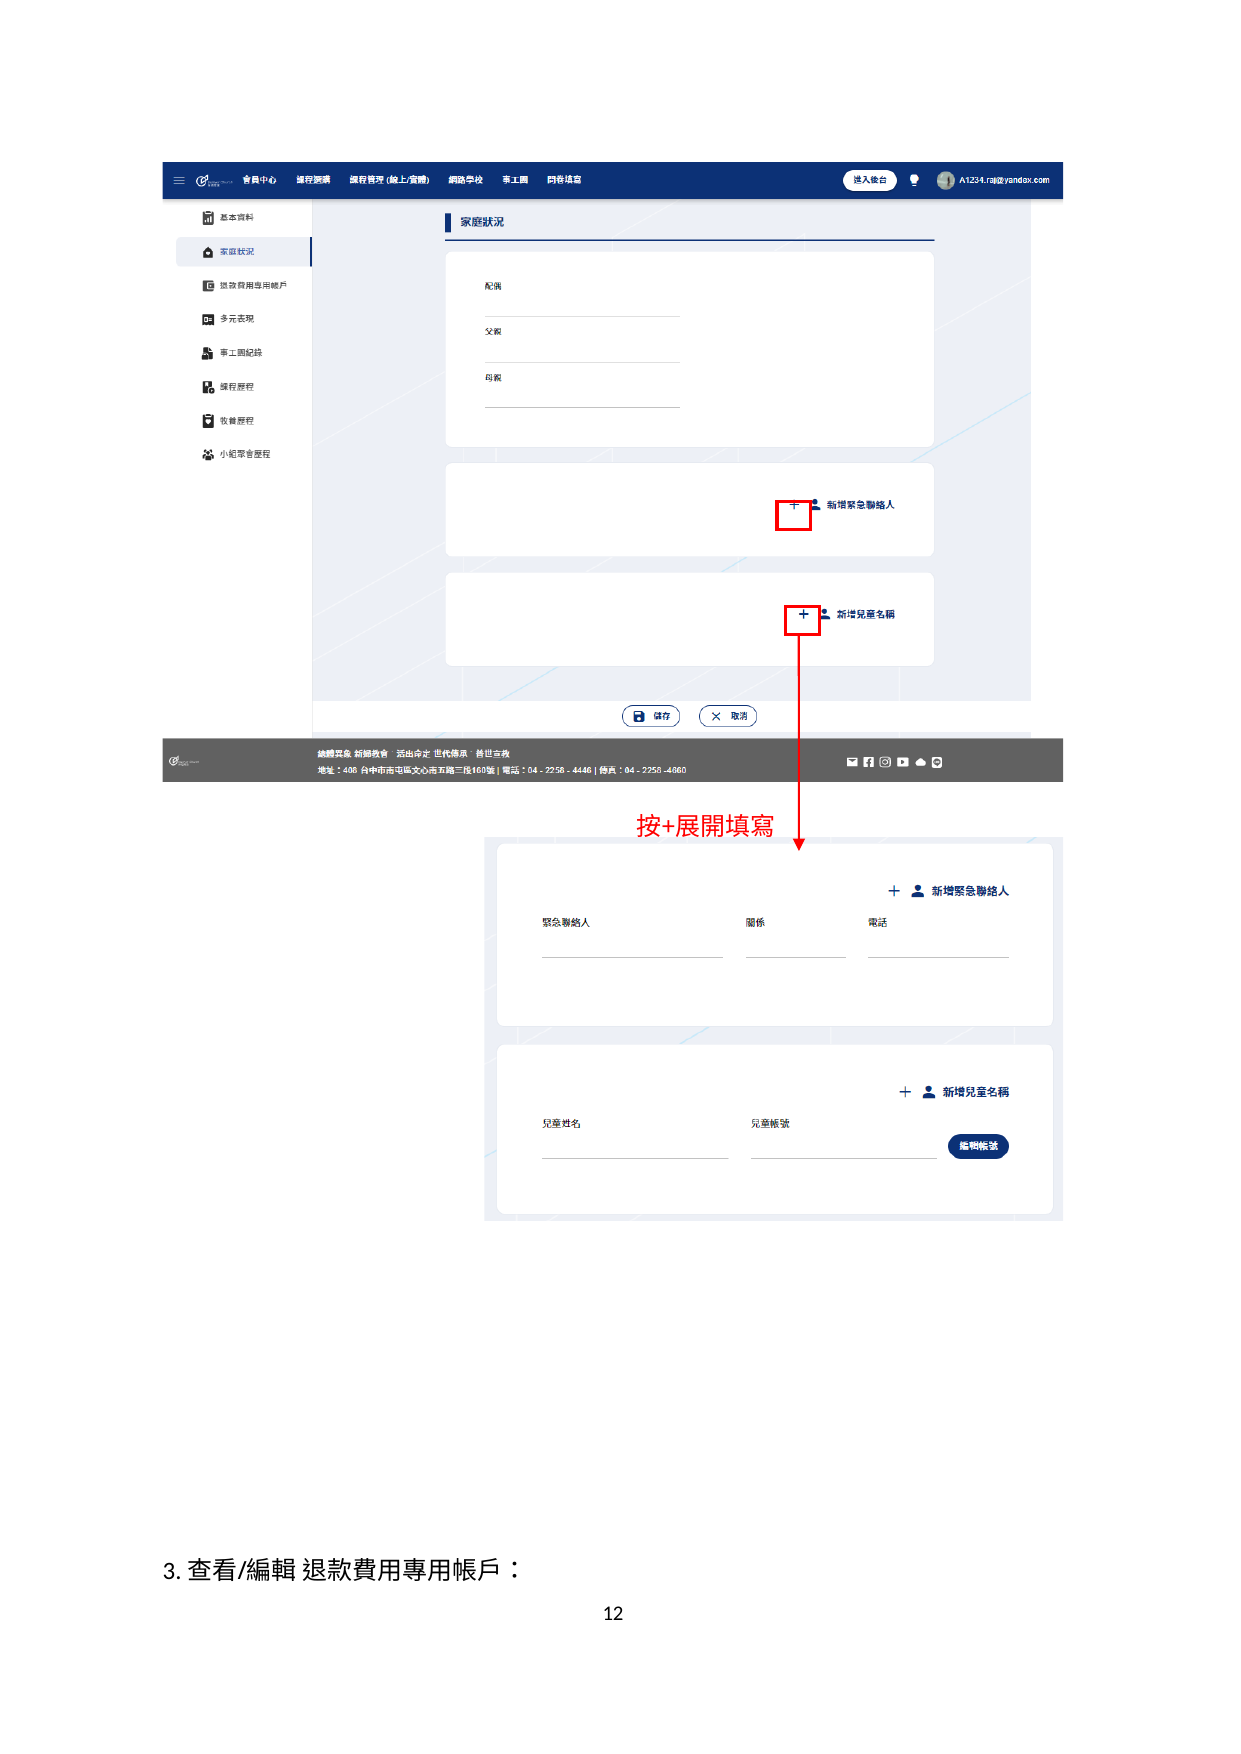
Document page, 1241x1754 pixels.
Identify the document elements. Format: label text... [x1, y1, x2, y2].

picture [484, 837, 1064, 1221]
picture [162, 162, 1064, 782]
text 3. 查看/編輯 退款費用專用帳戶： [162, 1550, 1063, 1587]
picture [787, 608, 818, 633]
